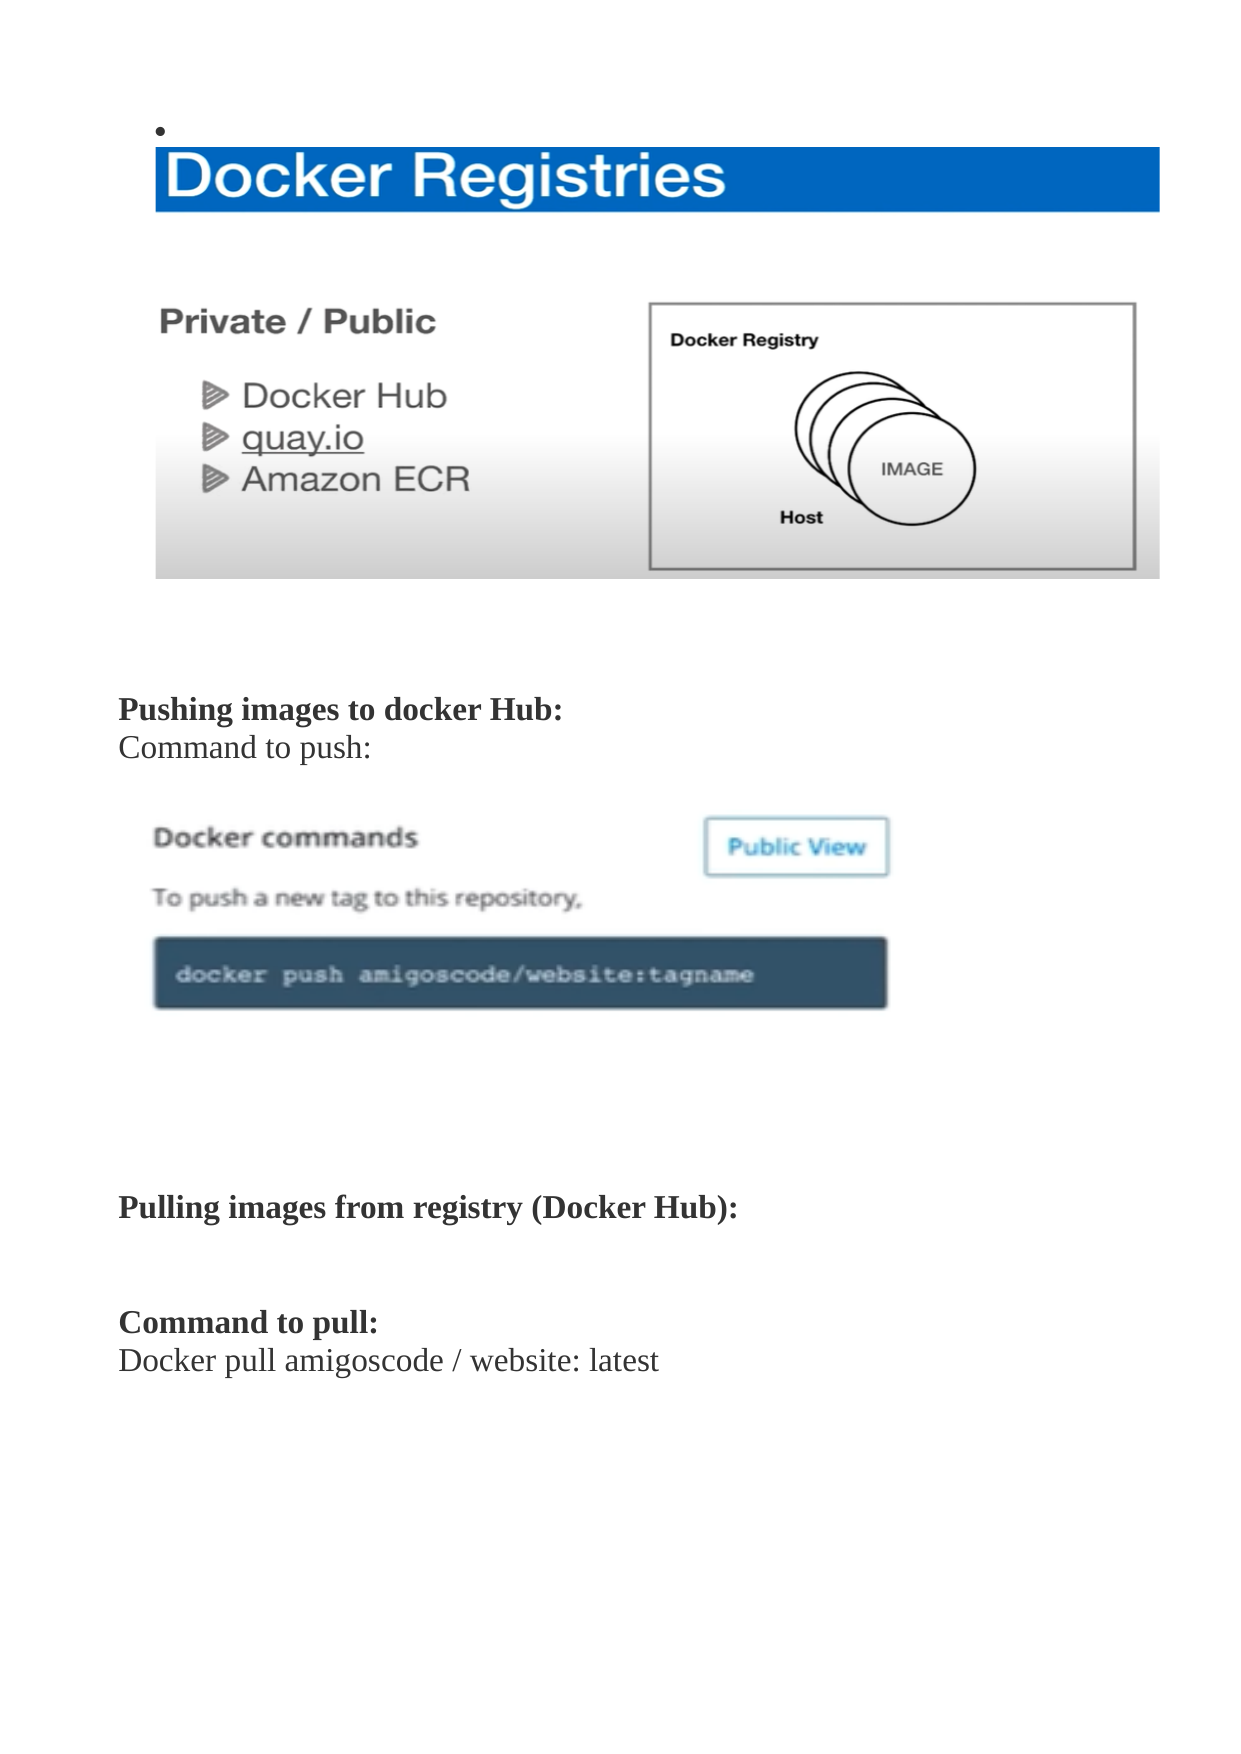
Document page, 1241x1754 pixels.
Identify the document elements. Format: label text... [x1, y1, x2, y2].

text Command to pull: [118, 1302, 1122, 1340]
text Pushing images to docker Hub: [118, 689, 1122, 727]
picture [118, 803, 901, 1034]
text Docker pull amigoscode / website: latest [118, 1340, 1122, 1379]
picture [155, 147, 1160, 579]
text Command to push: [118, 727, 1122, 766]
text Pulling images from registry (Docker Hub): [118, 1187, 1122, 1225]
